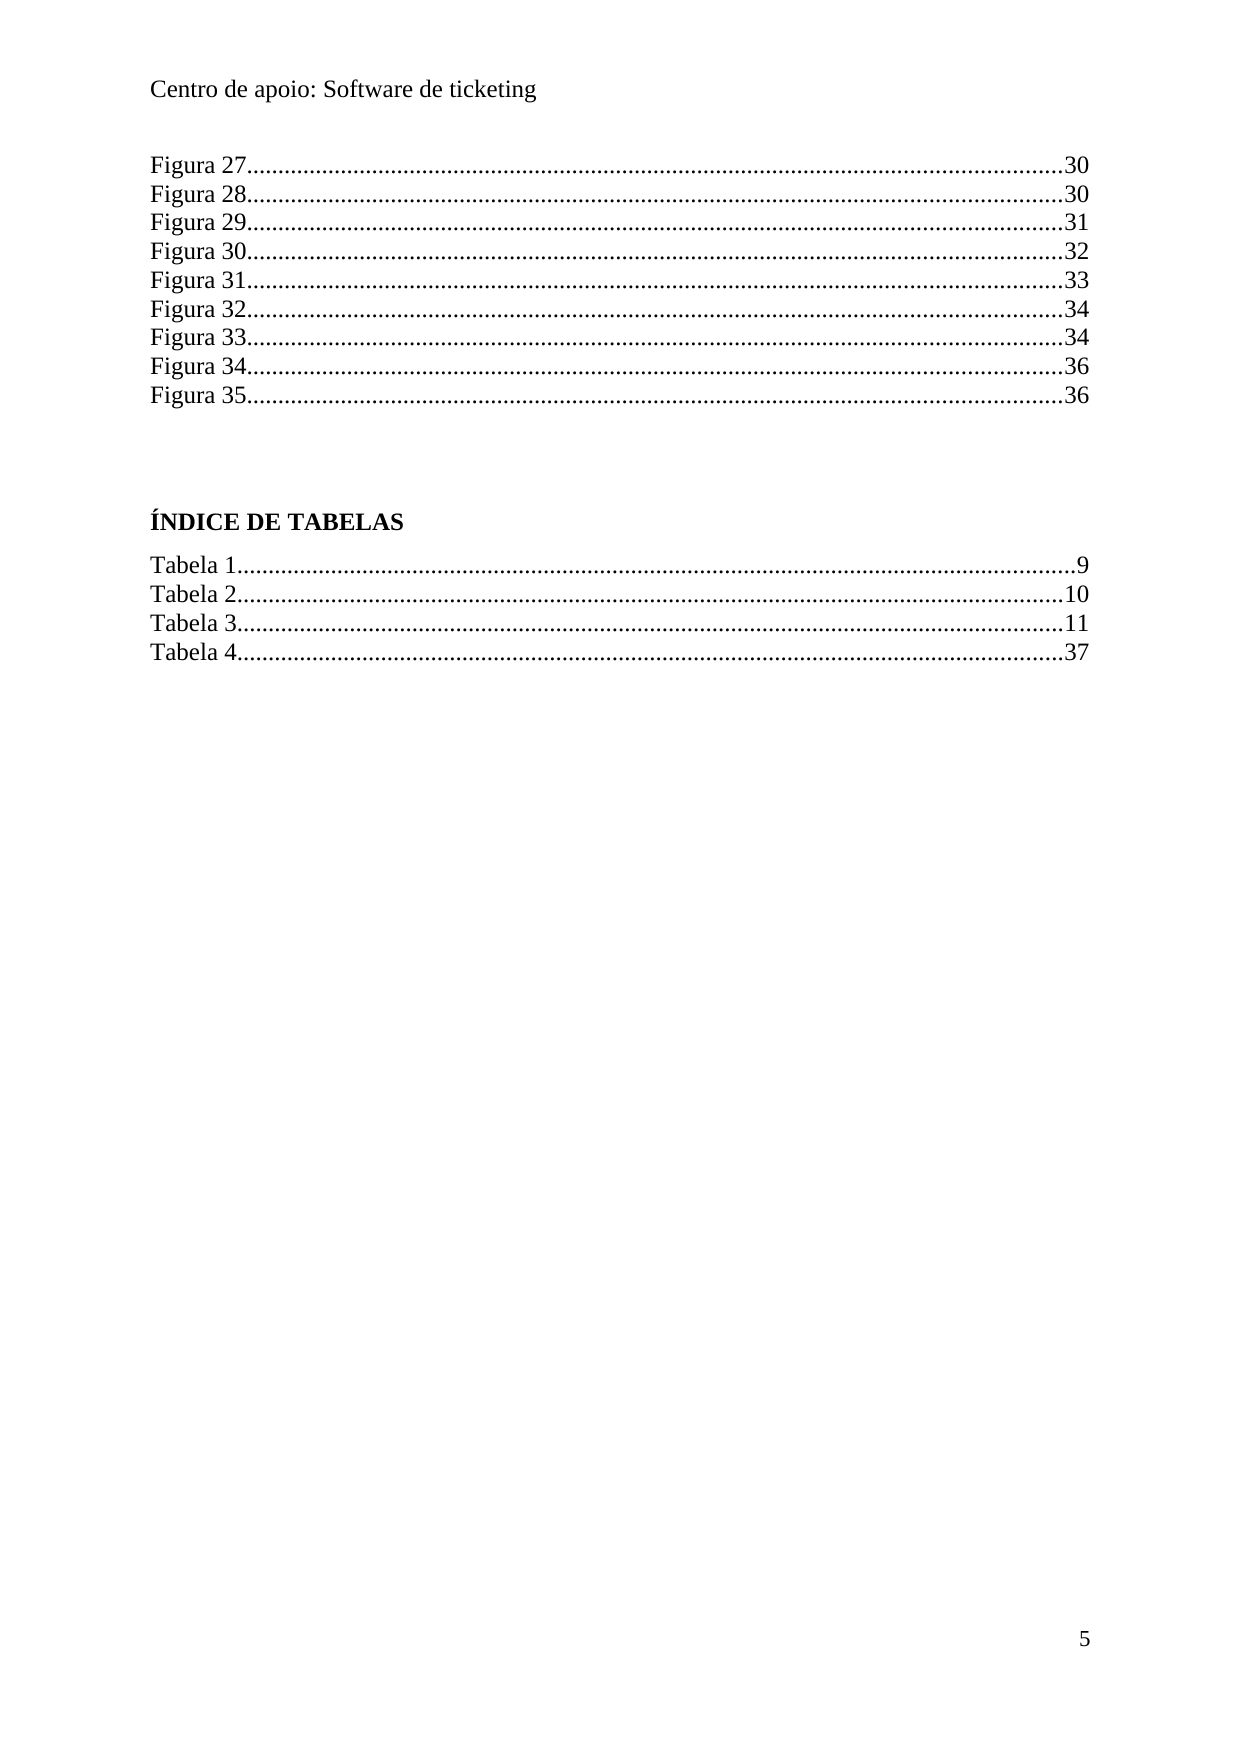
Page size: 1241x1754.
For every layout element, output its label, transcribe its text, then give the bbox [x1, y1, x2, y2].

text Tabela 1. 9 [150, 550, 1090, 579]
text Tabela 2. 10 [150, 579, 1090, 608]
text Figura 31. 33 [150, 265, 1090, 294]
text Figura 28. 30 [150, 179, 1090, 207]
text Figura 34. 36 [150, 351, 1090, 380]
text Figura 27. 30 [150, 150, 1090, 179]
text Figura 33. 34 [150, 322, 1090, 351]
text Figura 29. 31 [150, 207, 1090, 236]
text Figura 32. 34 [150, 294, 1090, 322]
text Figura 30. 32 [150, 236, 1090, 265]
text Tabela 4. 37 [150, 637, 1090, 665]
text Figura 35. 36 [150, 380, 1090, 409]
text Tabela 3. 11 [150, 608, 1090, 637]
text ÍNDICE DE TABELAS [150, 507, 1090, 536]
